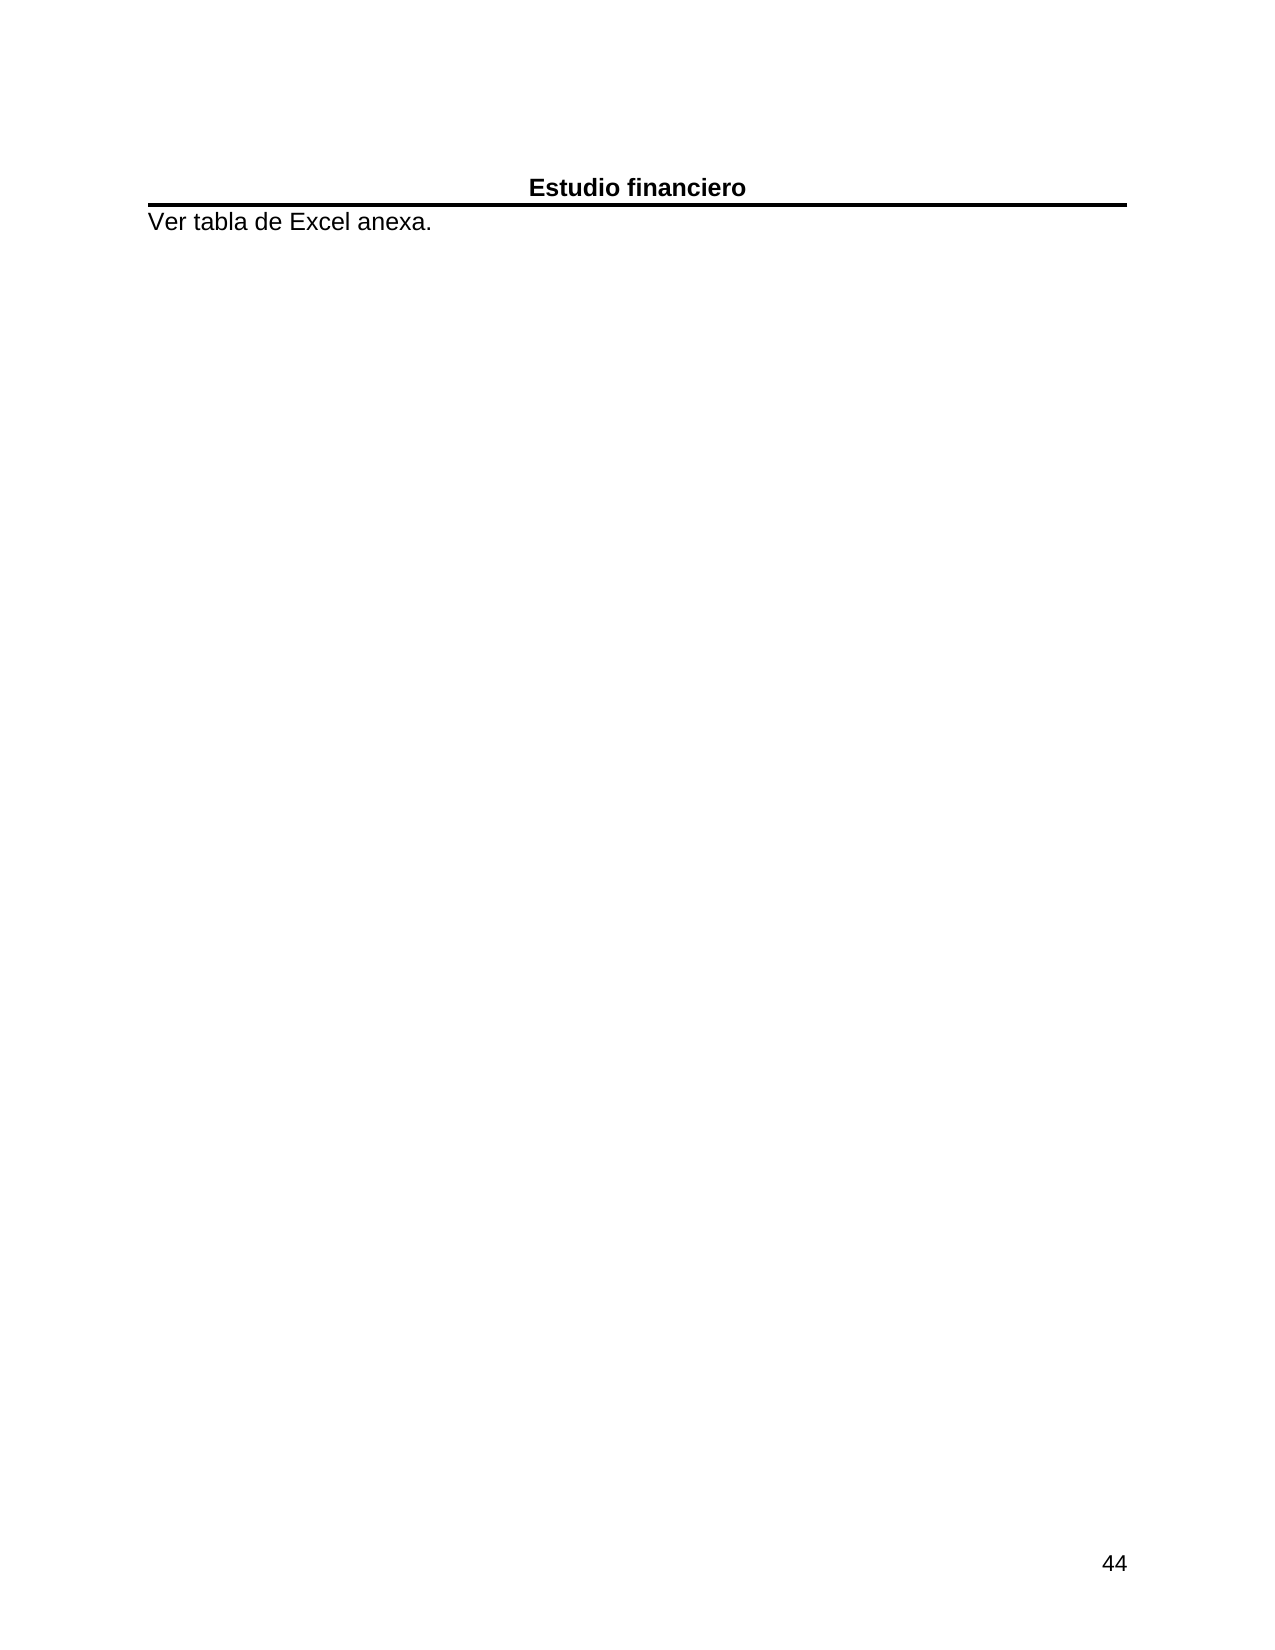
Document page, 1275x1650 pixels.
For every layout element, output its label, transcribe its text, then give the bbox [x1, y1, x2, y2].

text Ver tabla de Excel anexa. [148, 207, 1127, 235]
subtitle Estudio financiero [148, 173, 1127, 203]
